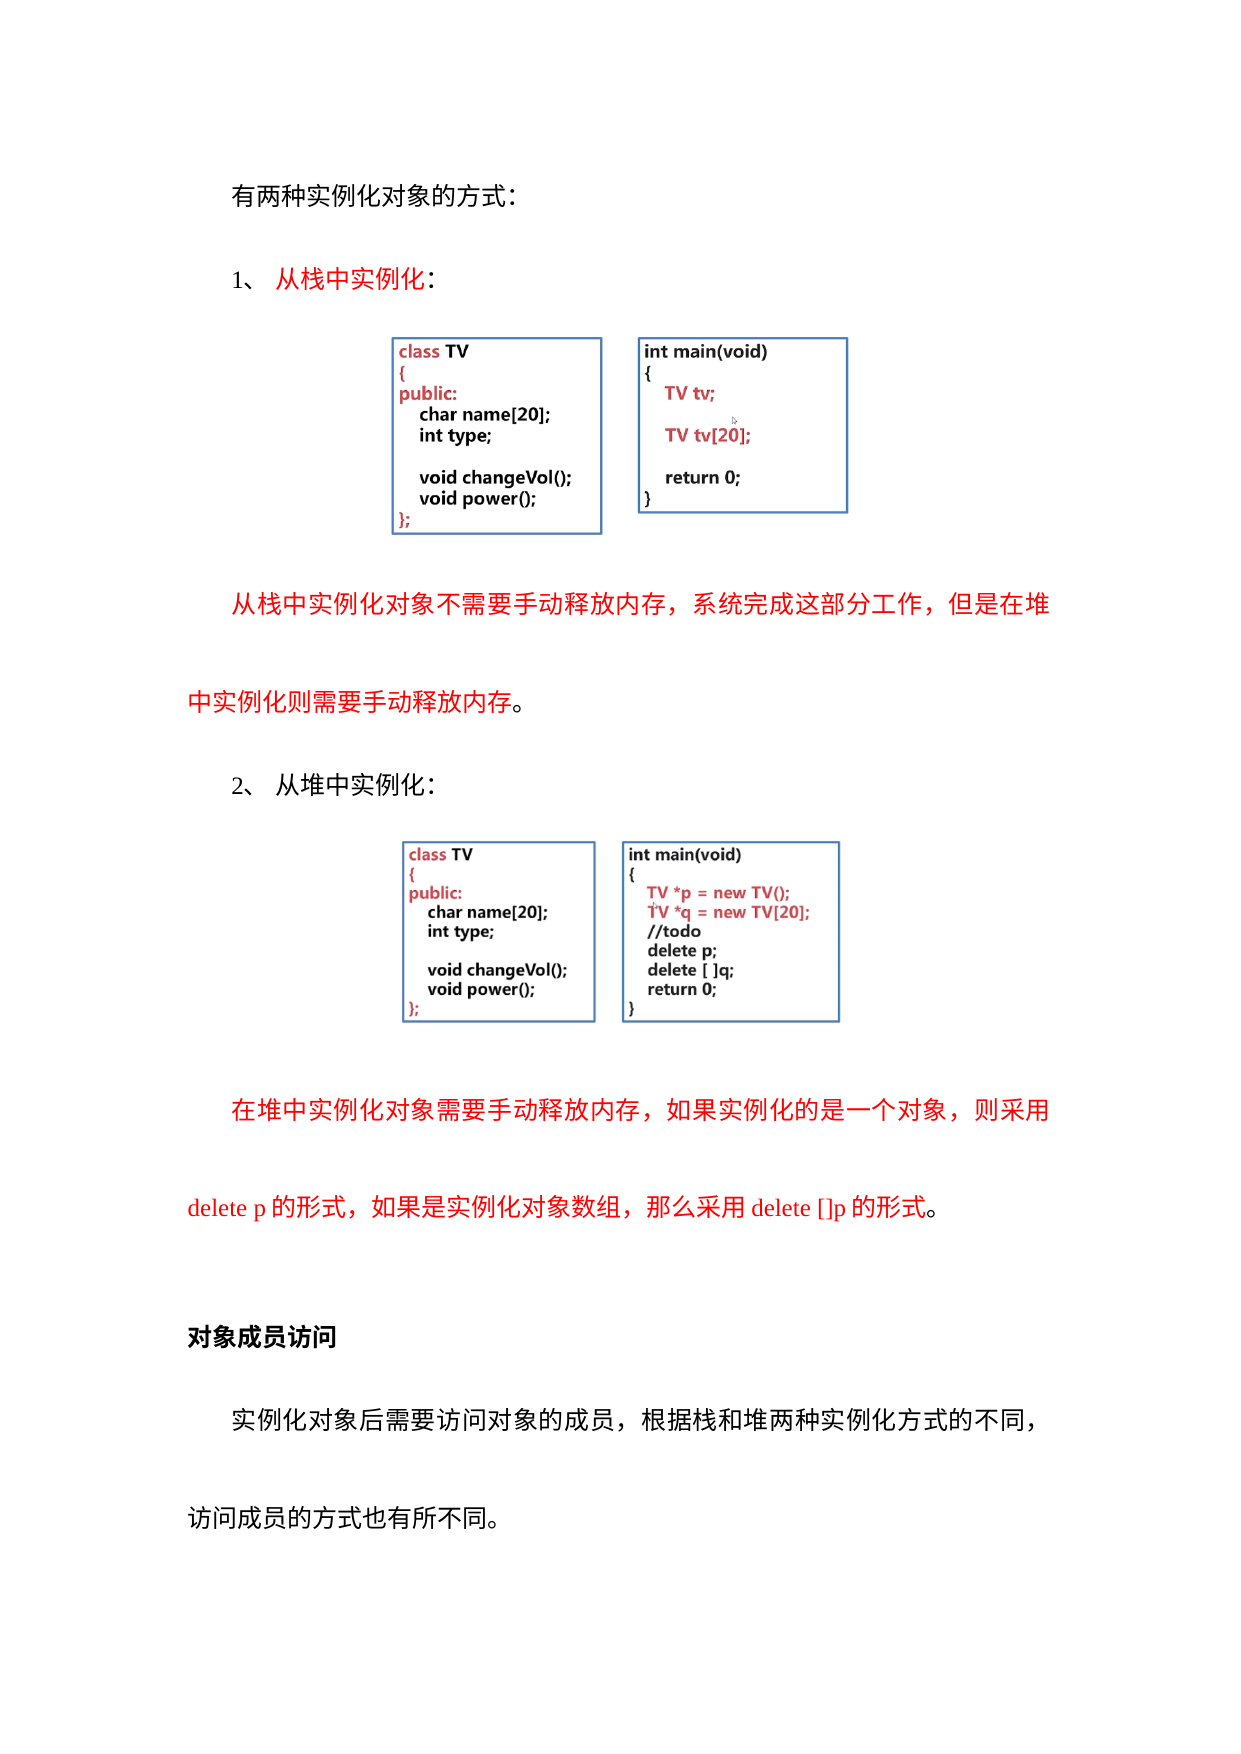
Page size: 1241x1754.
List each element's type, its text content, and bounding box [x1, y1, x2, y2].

text 实例化对象后需要访问对象的成员，根据栈和堆两种实例化方式的不同，访问成员的方式也有所不同。 [187, 1386, 1053, 1549]
text 在堆中实例化对象需要手动释放内存，如果实例化的是一个对象，则采用delete p的形式，如果是实例化对象数组，那么采用delete []p的形式。 [187, 1076, 1053, 1238]
picture [394, 833, 847, 1032]
picture [382, 328, 858, 539]
list 从堆中实例化： [231, 751, 1053, 816]
list 从栈中实例化： [231, 245, 1053, 310]
subtitle 对象成员访问 [187, 1303, 1053, 1368]
text 有两种实例化对象的方式： [187, 162, 1053, 227]
text 从栈中实例化对象不需要手动释放内存，系统完成这部分工作，但是在堆中实例化则需要手动释放内存。 [187, 570, 1053, 733]
